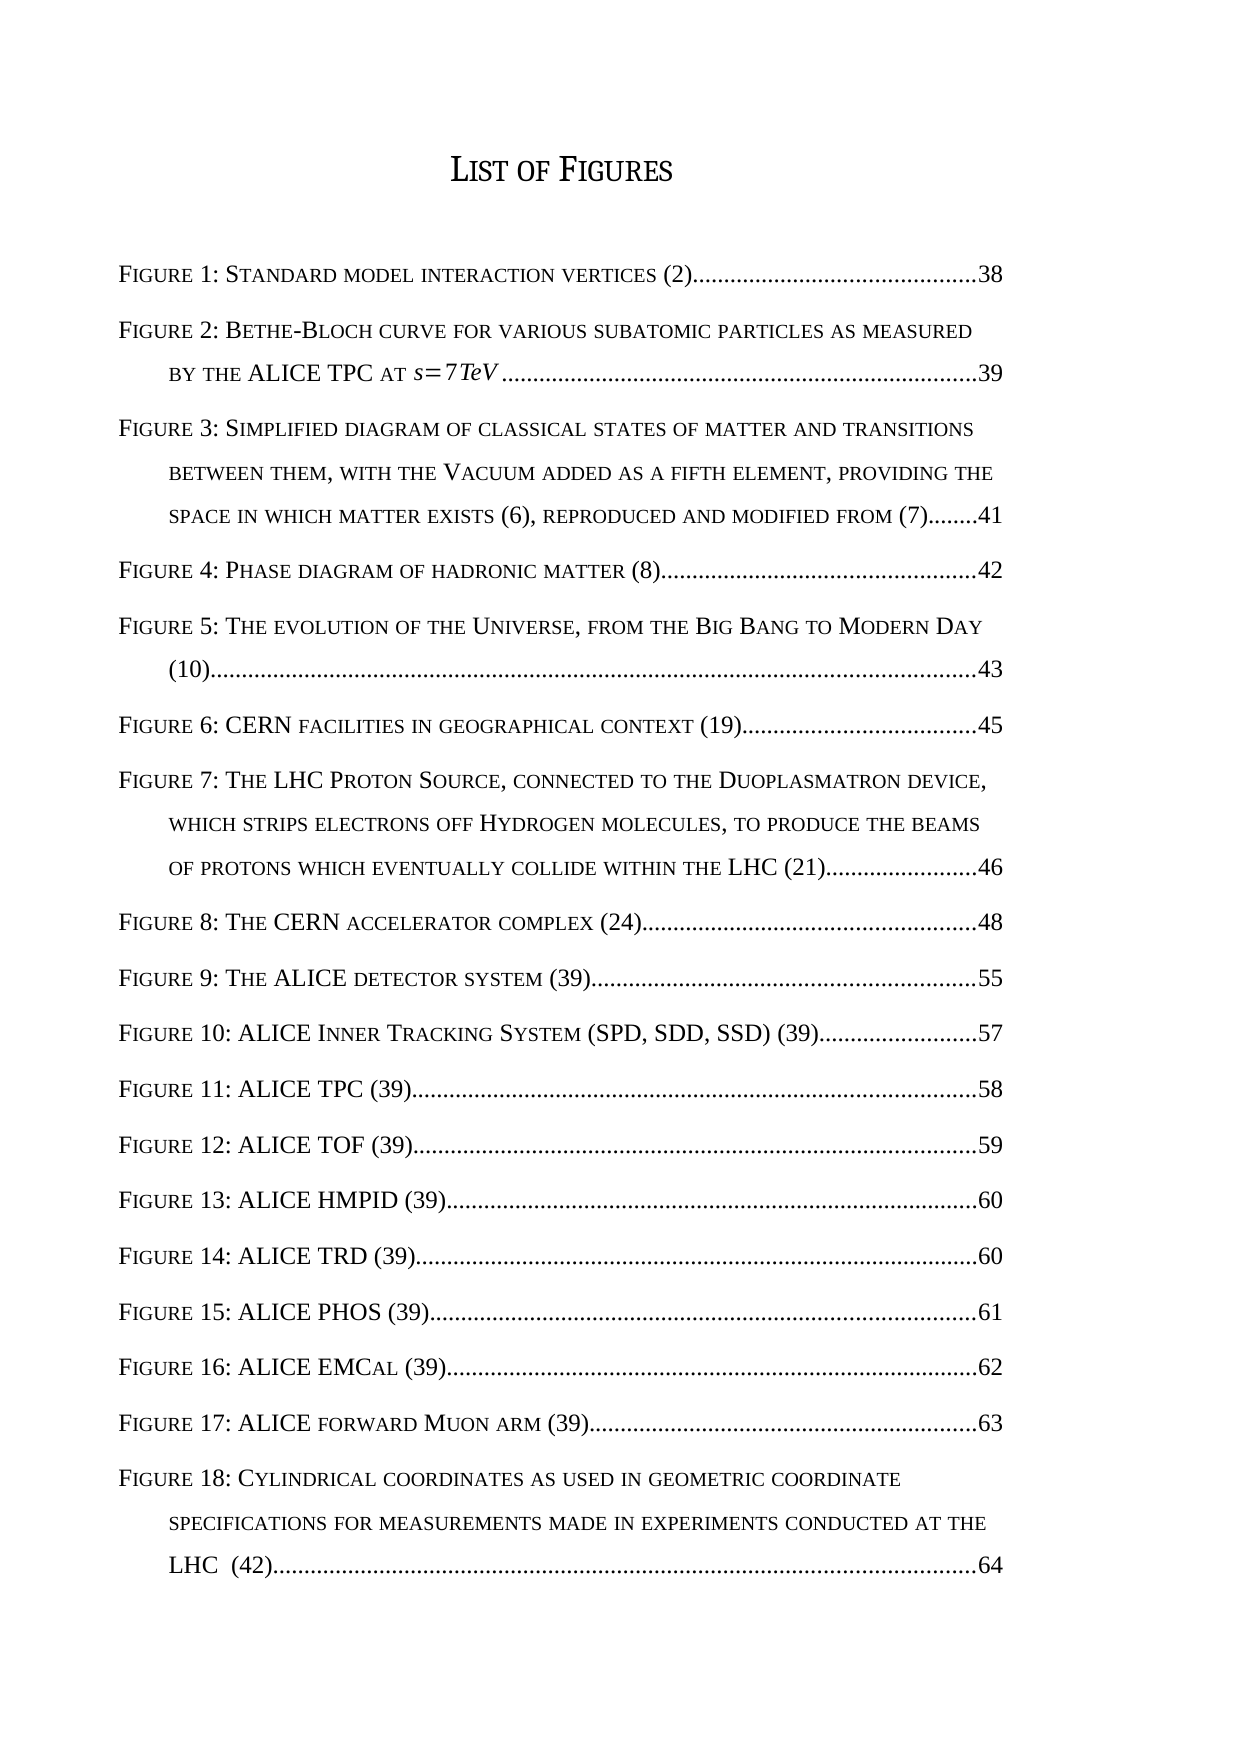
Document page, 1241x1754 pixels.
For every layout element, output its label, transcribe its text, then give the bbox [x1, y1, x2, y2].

text Figure 17: ALICE forward Muon arm (39). 63 [118, 1408, 1004, 1437]
text Figure 7: The LHC Proton Source, connected to the Duoplasmatron device, which strips electrons off Hydrogen molecules, to produce the beams of protons which eventually collide within the LHC (21) 46 [118, 765, 1004, 880]
text Figure 4: Phase diagram of hadronic matter (8) 42 [118, 555, 1004, 584]
subtitle List of Figures [118, 148, 1004, 191]
text Figure 12: ALICE TOF (39). 59 [118, 1130, 1004, 1158]
text Figure 15: ALICE PHOS (39). 61 [118, 1297, 1004, 1325]
text Figure 2: Bethe-Bloch curve for various subatomic particles as measured by the ALICE TPC at 39 [118, 315, 1004, 387]
text Figure 13: ALICE HMPID (39). 60 [118, 1185, 1004, 1214]
text Figure 18: Cylindrical coordinates as used in geometric coordinate specifications for measurements made in experiments conducted at the LHC (42). 64 [118, 1463, 1004, 1578]
text Figure 5: The evolution of the Universe, from the Big Bang to Modern Day (10) 43 [118, 611, 1004, 683]
text Figure 11: ALICE TPC (39). 58 [118, 1074, 1004, 1103]
text Figure 8: The CERN accelerator complex (24). 48 [118, 907, 1004, 936]
text Figure 6: CERN facilities in geographical context (19). 45 [118, 710, 1004, 738]
text Figure 9: The ALICE detector system (39) 55 [118, 963, 1004, 992]
text Figure 1: Standard model interaction vertices (2) 38 [118, 259, 1004, 288]
text Figure 10: ALICE Inner Tracking System (SPD, SDD, SSD) (39). 57 [118, 1018, 1004, 1047]
text Figure 16: ALICE EMCal (39). 62 [118, 1352, 1004, 1381]
text Figure 14: ALICE TRD (39) 60 [118, 1241, 1004, 1270]
text Figure 3: Simplified diagram of classical states of matter and transitions between them, with the Vacuum added as a fifth element, providing the space in which matter exists (6), reproduced and modified from (7). 41 [118, 413, 1004, 528]
